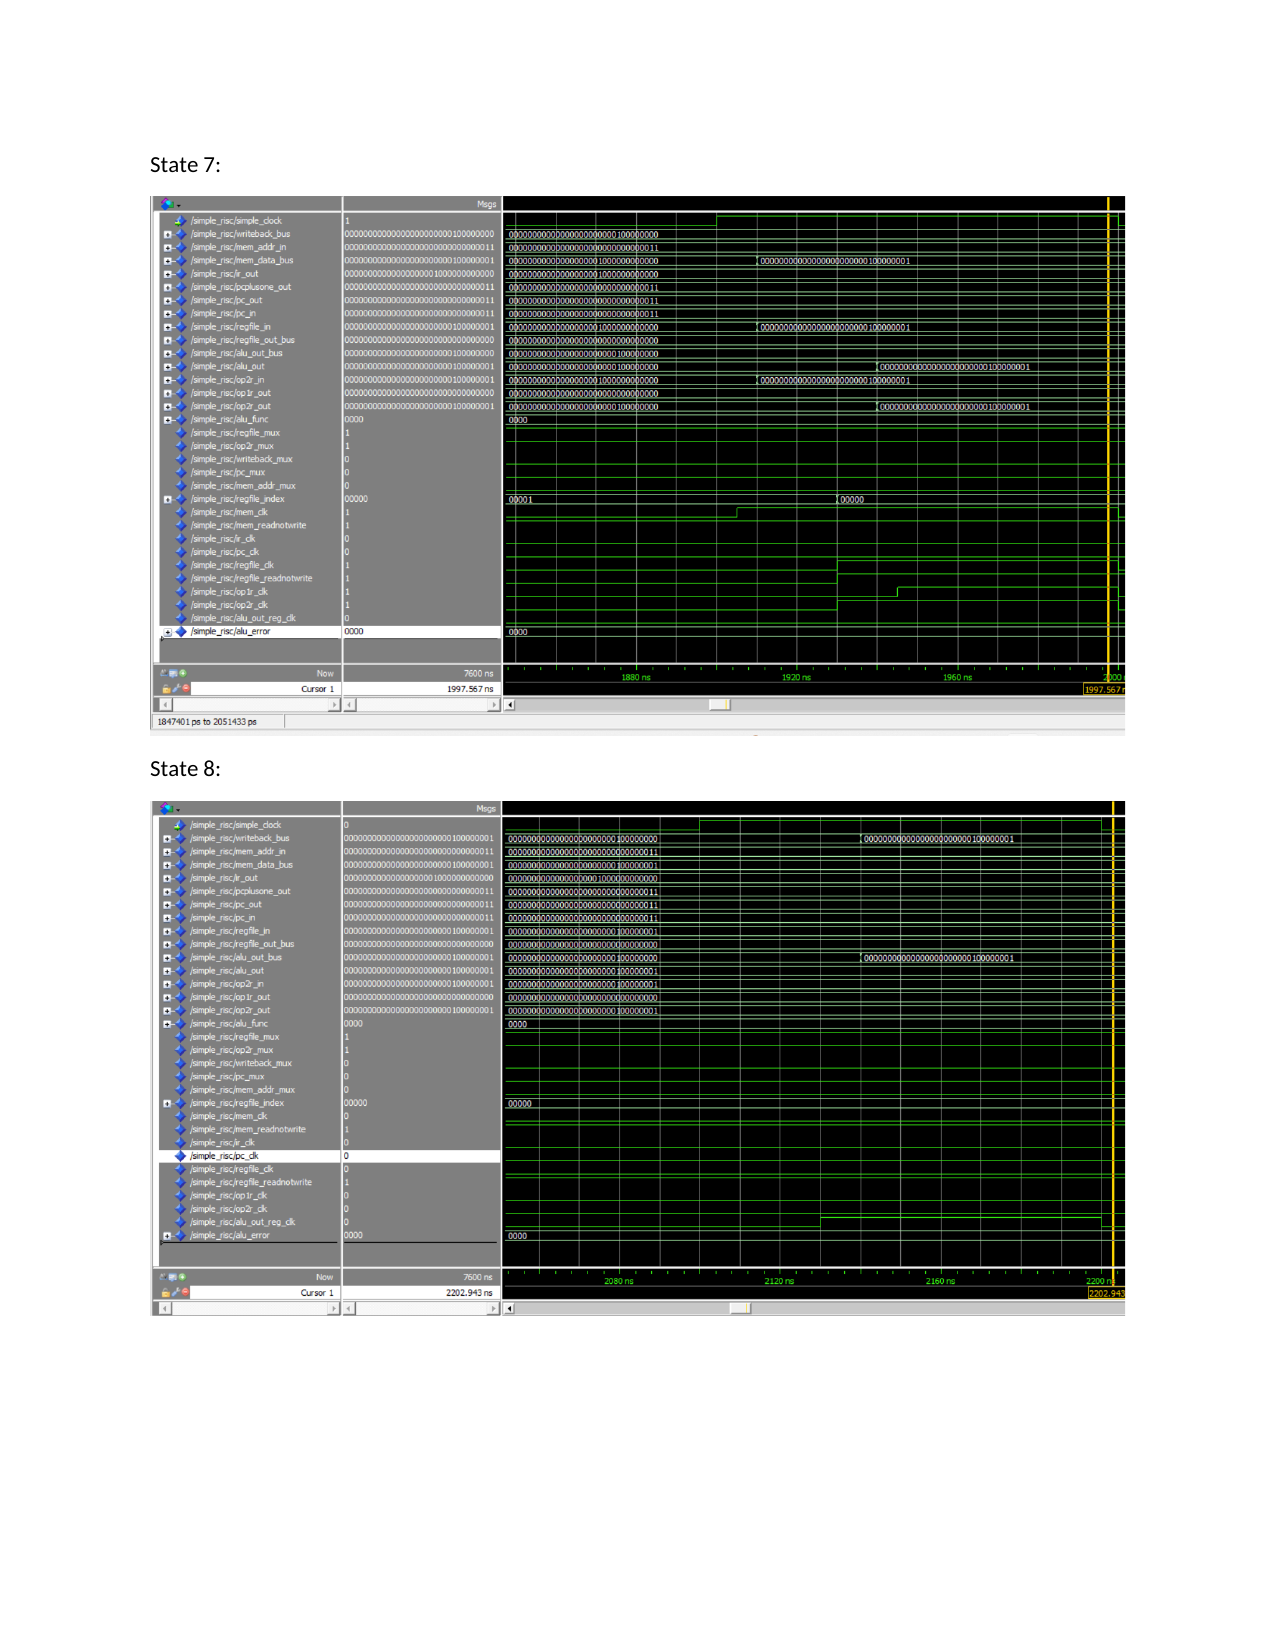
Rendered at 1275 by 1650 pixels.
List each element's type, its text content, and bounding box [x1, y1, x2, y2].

text State 7: [150, 150, 1125, 178]
picture [150, 196, 1125, 736]
text State 8: [150, 754, 1125, 783]
picture [150, 801, 1125, 1316]
